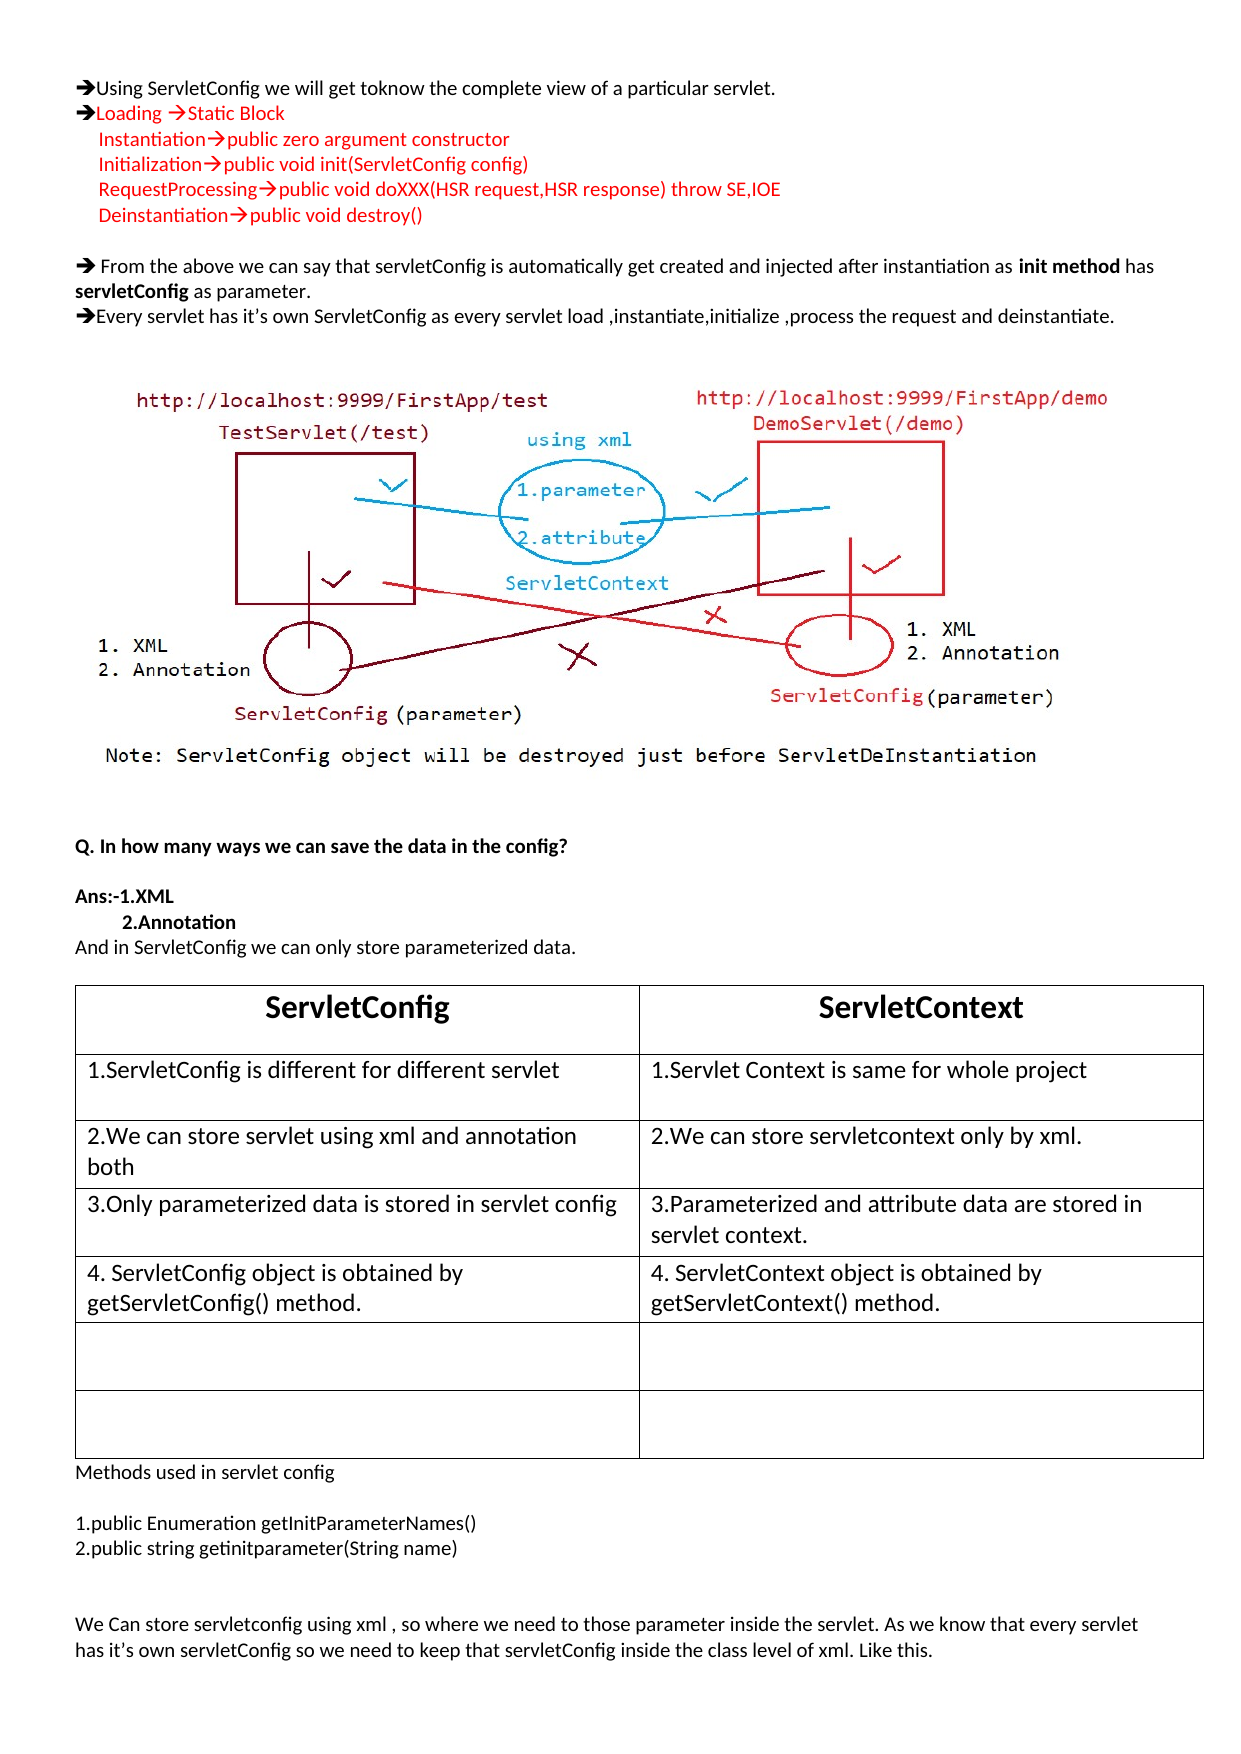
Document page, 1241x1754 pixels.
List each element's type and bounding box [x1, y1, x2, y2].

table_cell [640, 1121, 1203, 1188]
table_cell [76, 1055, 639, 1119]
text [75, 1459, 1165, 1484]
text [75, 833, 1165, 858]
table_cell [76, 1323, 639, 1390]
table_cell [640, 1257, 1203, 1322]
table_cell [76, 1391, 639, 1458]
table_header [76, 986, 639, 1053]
picture [75, 382, 1108, 782]
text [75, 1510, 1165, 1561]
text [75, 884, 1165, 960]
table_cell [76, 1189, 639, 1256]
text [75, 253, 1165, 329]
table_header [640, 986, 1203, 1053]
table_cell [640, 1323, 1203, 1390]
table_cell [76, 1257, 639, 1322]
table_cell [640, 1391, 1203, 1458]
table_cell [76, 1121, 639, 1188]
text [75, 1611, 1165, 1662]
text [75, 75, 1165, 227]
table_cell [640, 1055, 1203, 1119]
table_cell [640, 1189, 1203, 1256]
